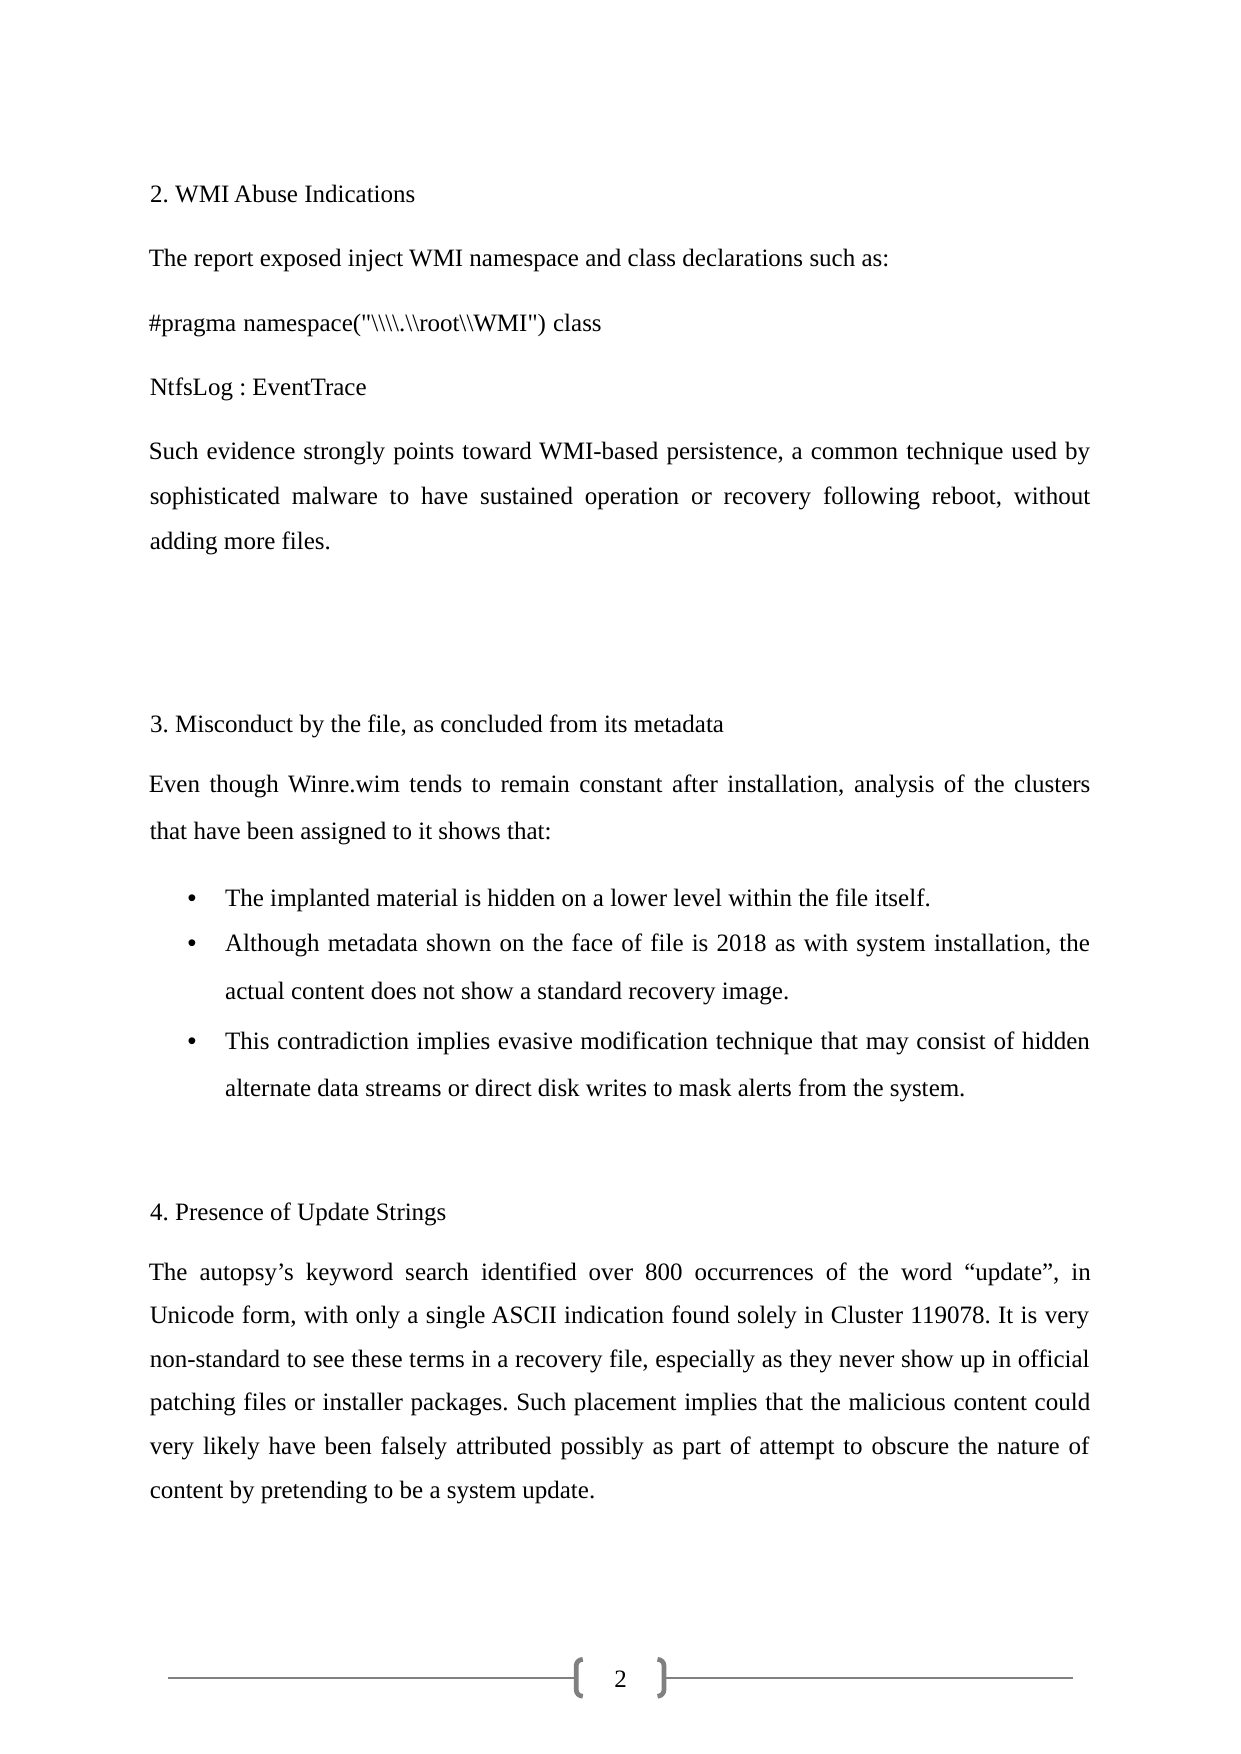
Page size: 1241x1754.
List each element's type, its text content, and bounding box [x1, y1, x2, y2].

list The implanted material is hidden on a lower level within the file itself. [187, 883, 1091, 912]
text The autopsy’s keyword search identified over 800 occurrences of the word “update”, in Unicode form, with only a single ASCII indication found solely in Cluster 119078. It is very non-standard to see these terms in a recovery file, especially as they never show up in official patching files or installer packages. Such placement implies that the malicious content could very likely have been falsely attributed possibly as part of attempt to obscure the nature of content by pretending to be a system update. [148, 1257, 1091, 1503]
text Such evidence strongly points toward WMI-based persistence, a common technique used by sophisticated malware to have sustained operation or recovery following reboot, without adding more files. [148, 436, 1091, 555]
text #pragma namespace("\\\\.\\root\\WMI") class NtfsLog : EventTrace [148, 308, 602, 400]
list Although metadata shown on the face of file is 2018 as with system installation, the actual content does not show a standard recovery image. [187, 928, 1091, 1004]
list WMI Abuse Indications [150, 179, 1091, 207]
list Presence of Update Strings [150, 1197, 1091, 1226]
text Even though Winre.wim tends to remain constant after installation, analysis of the clusters that have been assigned to it shows that: [148, 769, 1091, 845]
list Misconduct by the file, as concluded from its metadata [150, 709, 1091, 738]
list This contradiction implies evasive modification technique that may consist of hidden alternate data streams or direct disk writes to mask alerts from the system. [187, 1026, 1091, 1102]
text The report exposed inject WMI namespace and class declarations such as: [148, 243, 1091, 272]
